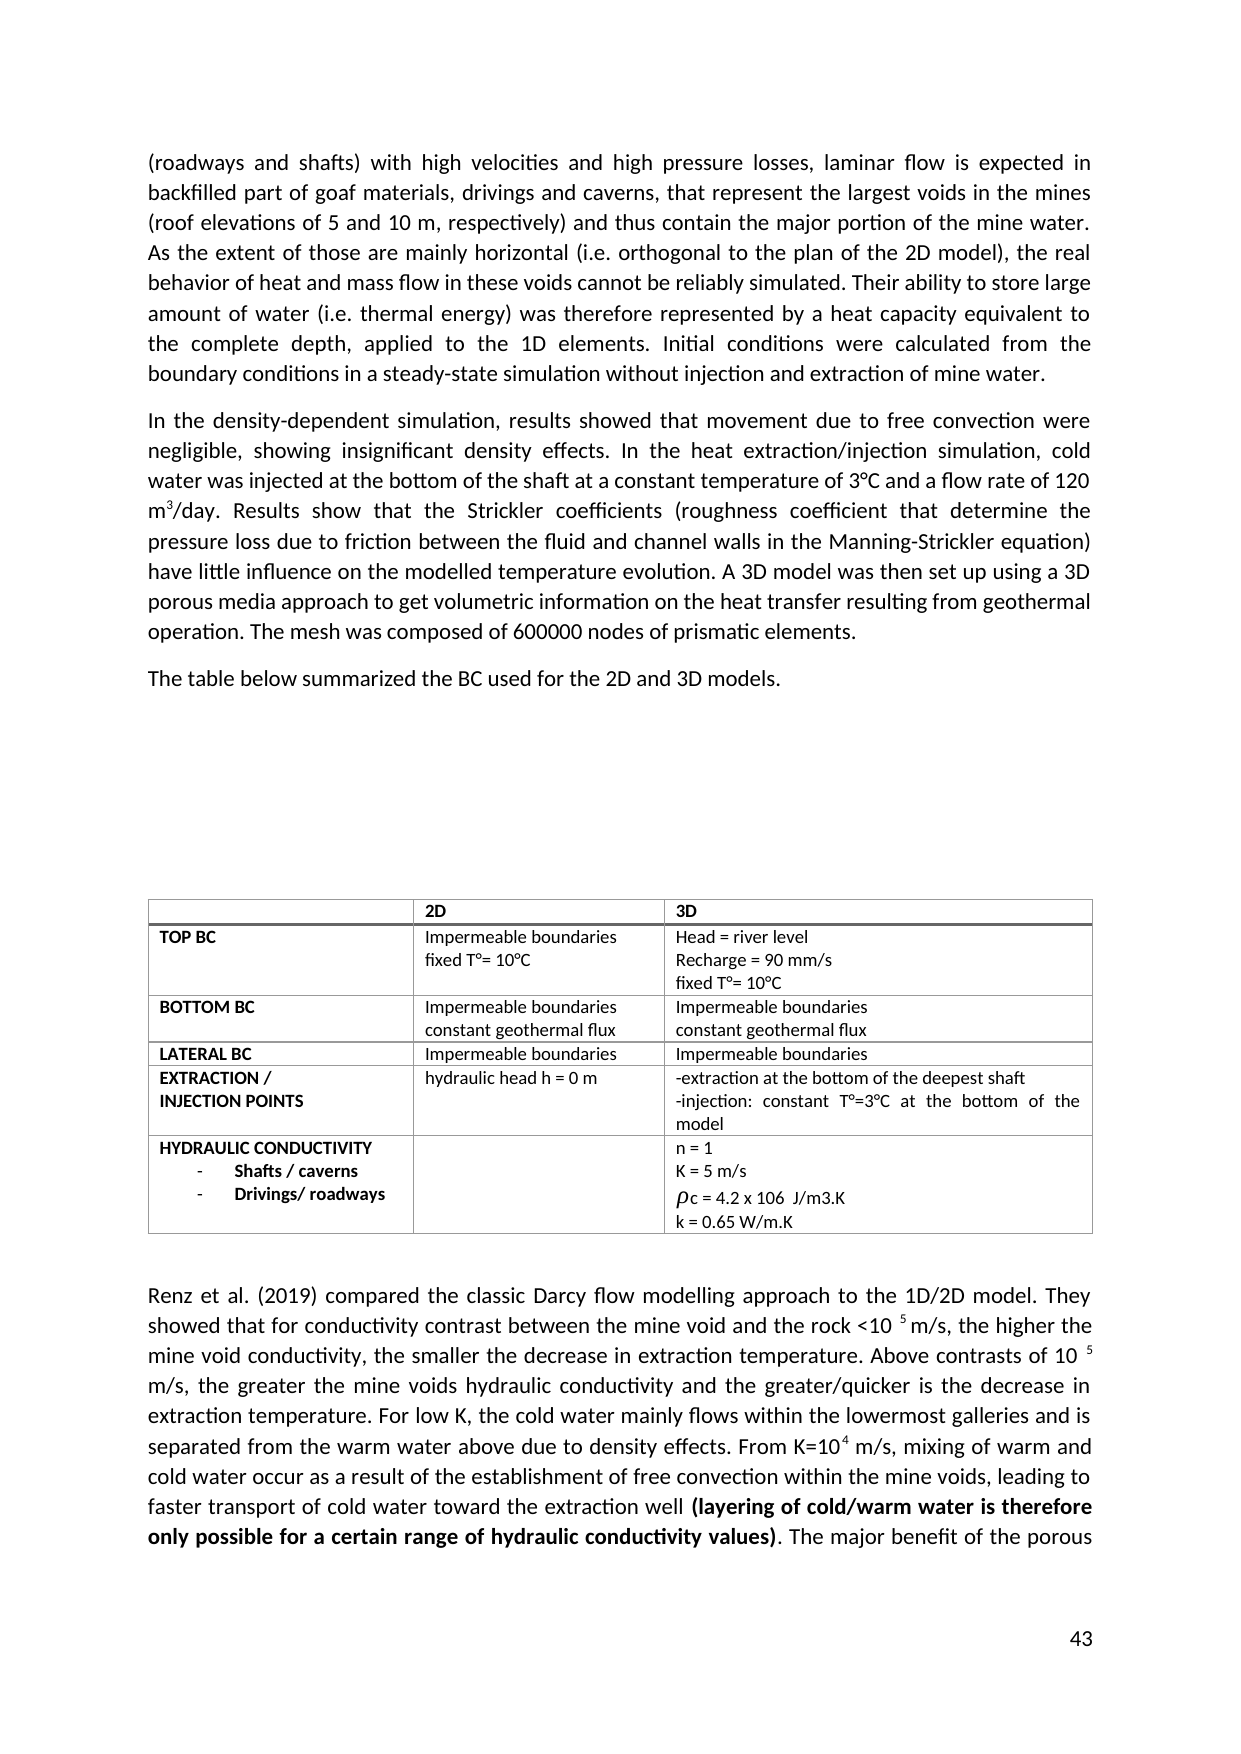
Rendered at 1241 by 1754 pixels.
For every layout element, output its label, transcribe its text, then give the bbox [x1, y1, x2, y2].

table_header 2D [414, 900, 664, 923]
table_cell n = 1 K = 5 m/s c = 4.2 x 106 J/m3.K k = 0.65 W/m.K [665, 1136, 1092, 1233]
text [148, 148, 1093, 387]
table_cell Impermeable boundaries [414, 1043, 664, 1065]
table_cell Impermeable boundaries constant geothermal flux [665, 996, 1092, 1041]
table_cell -extraction at the bottom of the deepest shaft -injection: constant T°=3°C at the bottom of the model [665, 1066, 1092, 1135]
text In the density-dependent simulation, results showed that movement due to free convection were negligible, showing insignificant density effects. In the heat extraction/injection simulation, cold water was injected at the bottom of the shaft at a constant temperature of 3°C and a flow rate of 120 m3/day. Results show that the Strickler coefficients (roughness coefficient that determine the pressure loss due to friction between the fluid and channel walls in the Manning-Strickler equation) have little influence on the modelled temperature evolution. A 3D model was then set up using a 3D porous media approach to get volumetric information on the heat transfer resulting from geothermal operation. The mesh was composed of 600000 nodes of prismatic elements. [148, 406, 1093, 645]
table_cell hydraulic head h = 0 m [414, 1066, 664, 1135]
table_cell Head = river level Recharge = 90 mm/s fixed T°= 10°C [665, 926, 1092, 994]
text The table below summarized the BC used for the 2D and 3D models. [148, 664, 1093, 692]
table_cell Impermeable boundaries fixed T°= 10°C [414, 926, 664, 994]
table_cell [414, 1136, 664, 1233]
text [148, 1281, 1093, 1551]
table_cell Impermeable boundaries constant geothermal flux [414, 996, 664, 1041]
table_cell BOTTOM BC [149, 996, 413, 1041]
table_cell HYDRAULIC CONDUCTIVITY Shafts / caverns Drivings/ roadways [149, 1136, 413, 1233]
table_cell TOP BC [149, 926, 413, 994]
table_cell LATERAL BC [149, 1043, 413, 1065]
table_header 3D [665, 900, 1092, 923]
table_header [149, 900, 413, 923]
table_cell EXTRACTION / INJECTION POINTS [149, 1066, 413, 1135]
table_cell Impermeable boundaries [665, 1043, 1092, 1065]
